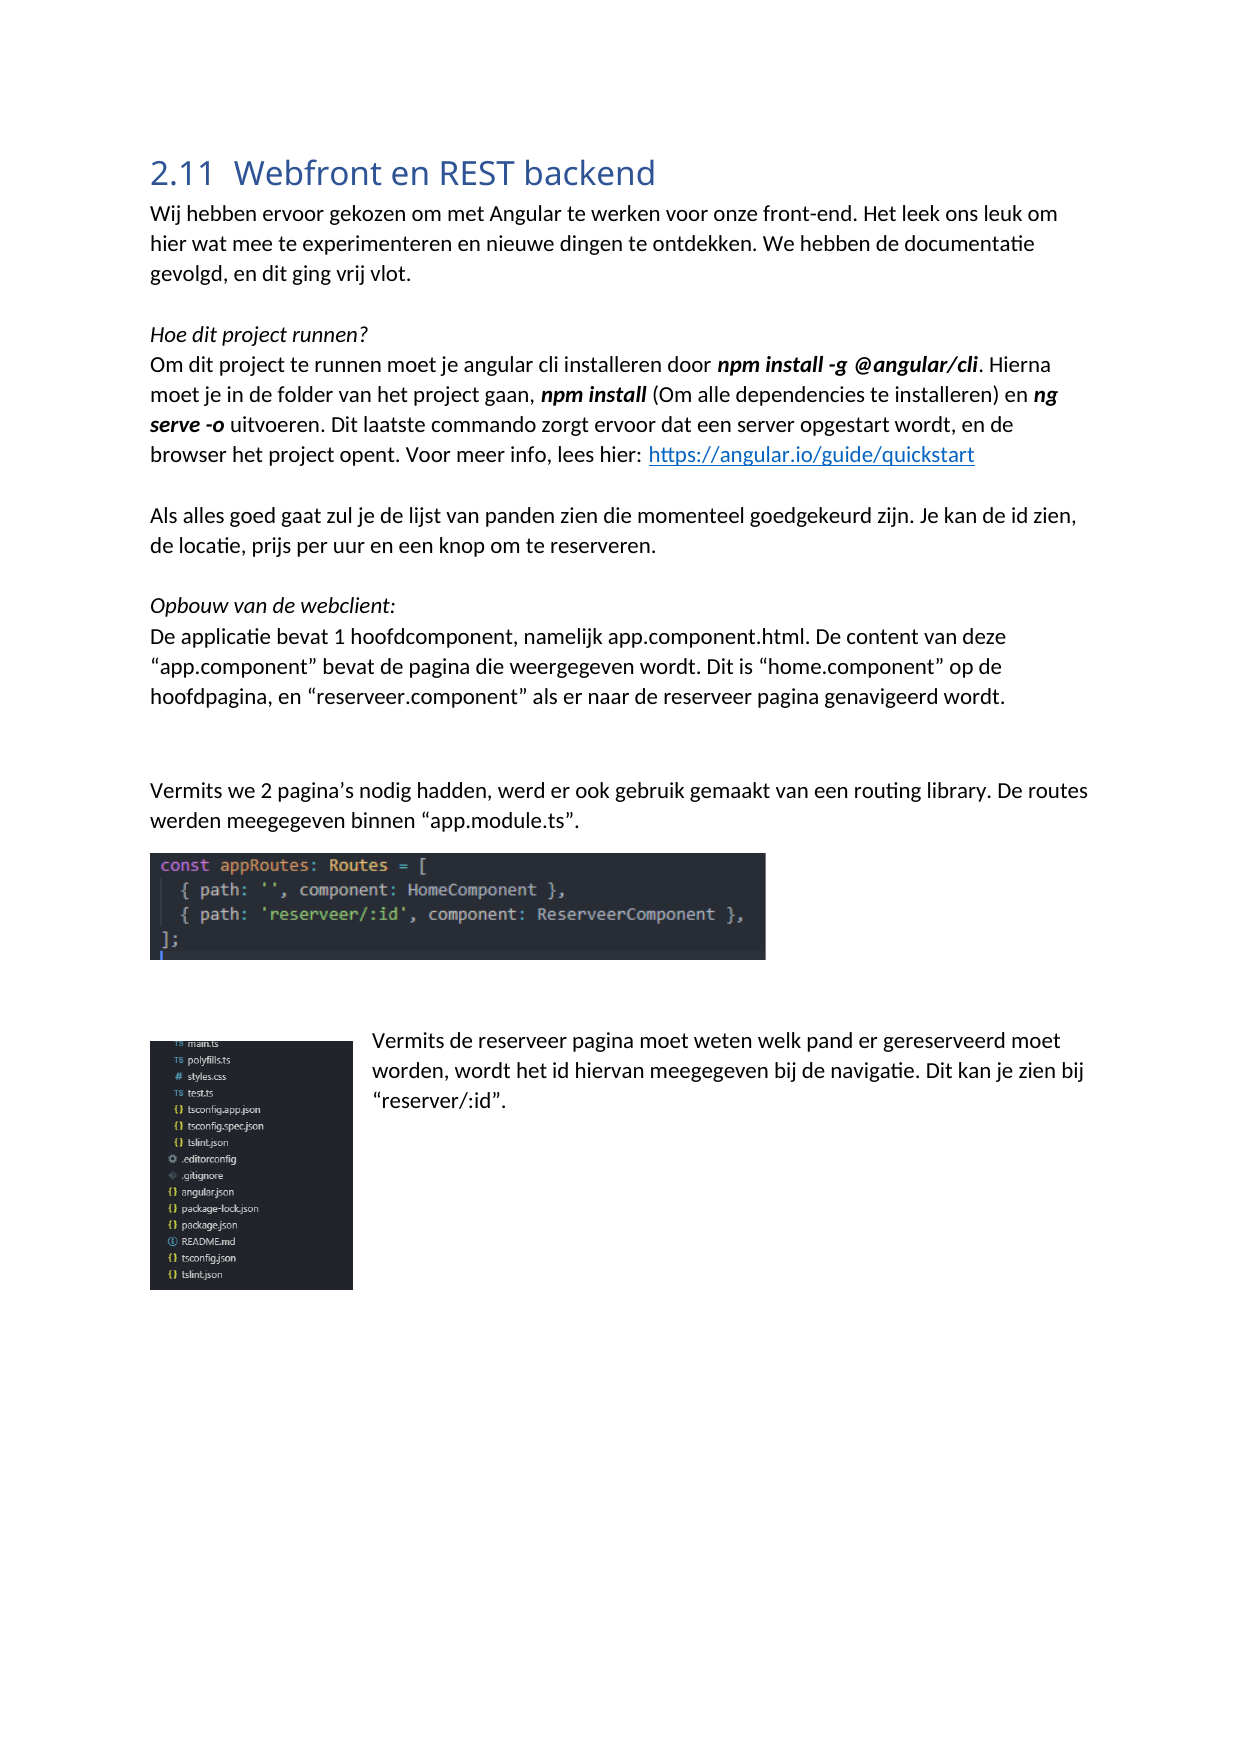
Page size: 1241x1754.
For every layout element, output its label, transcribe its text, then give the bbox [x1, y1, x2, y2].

picture [150, 1041, 353, 1290]
text Opbouw van de webclient: [150, 592, 1090, 620]
picture [150, 853, 766, 960]
subtitle Webfront en REST backend [150, 150, 1090, 195]
text De applicatie bevat 1 hoofdcomponent, namelijk app.component.html. De content van deze “app.component” bevat de pagina die weergegeven wordt. Dit is “home.component” op de hoofdpagina, en “reserveer.component” als er naar de reserveer pagina genavigeerd wordt. [150, 622, 1090, 710]
text Wij hebben ervoor gekozen om met Angular te werken voor onze front-end. Het leek ons leuk om hier wat mee te experimenteren en nieuwe dingen te ontdekken. We hebben de documentatie gevolgd, en dit ging vrij vlot. [150, 199, 1090, 287]
text Vermits de reserveer pagina moet weten welk pand er gereserveerd moet worden, wordt het id hiervan meegegeven bij de navigatie. Dit kan je zien bij “reserver/:id”. [150, 1026, 1090, 1114]
text Als alles goed gaat zul je de lijst van panden zien die momenteel goedgekeurd zijn. Je kan de id zien, de locatie, prijs per uur en een knop om te reserveren. [150, 501, 1090, 559]
text Hoe dit project runnen? [150, 320, 1090, 348]
text Om dit project te runnen moet je angular cli installeren door npm install -g @angular/cli. Hierna moet je in de folder van het project gaan, npm install (Om alle dependencies te installeren) en ng serve -o uitvoeren. Dit laatste commando zorgt ervoor dat een server opgestart wordt, en de browser het project opent. Voor meer info, lees hier: https://angular.io/guide/quickstart [150, 350, 1090, 469]
text Vermits we 2 pagina’s nodig hadden, werd er ook gebruik gemaakt van een routing library. De routes werden meegegeven binnen “app.module.ts”. [150, 776, 1090, 834]
